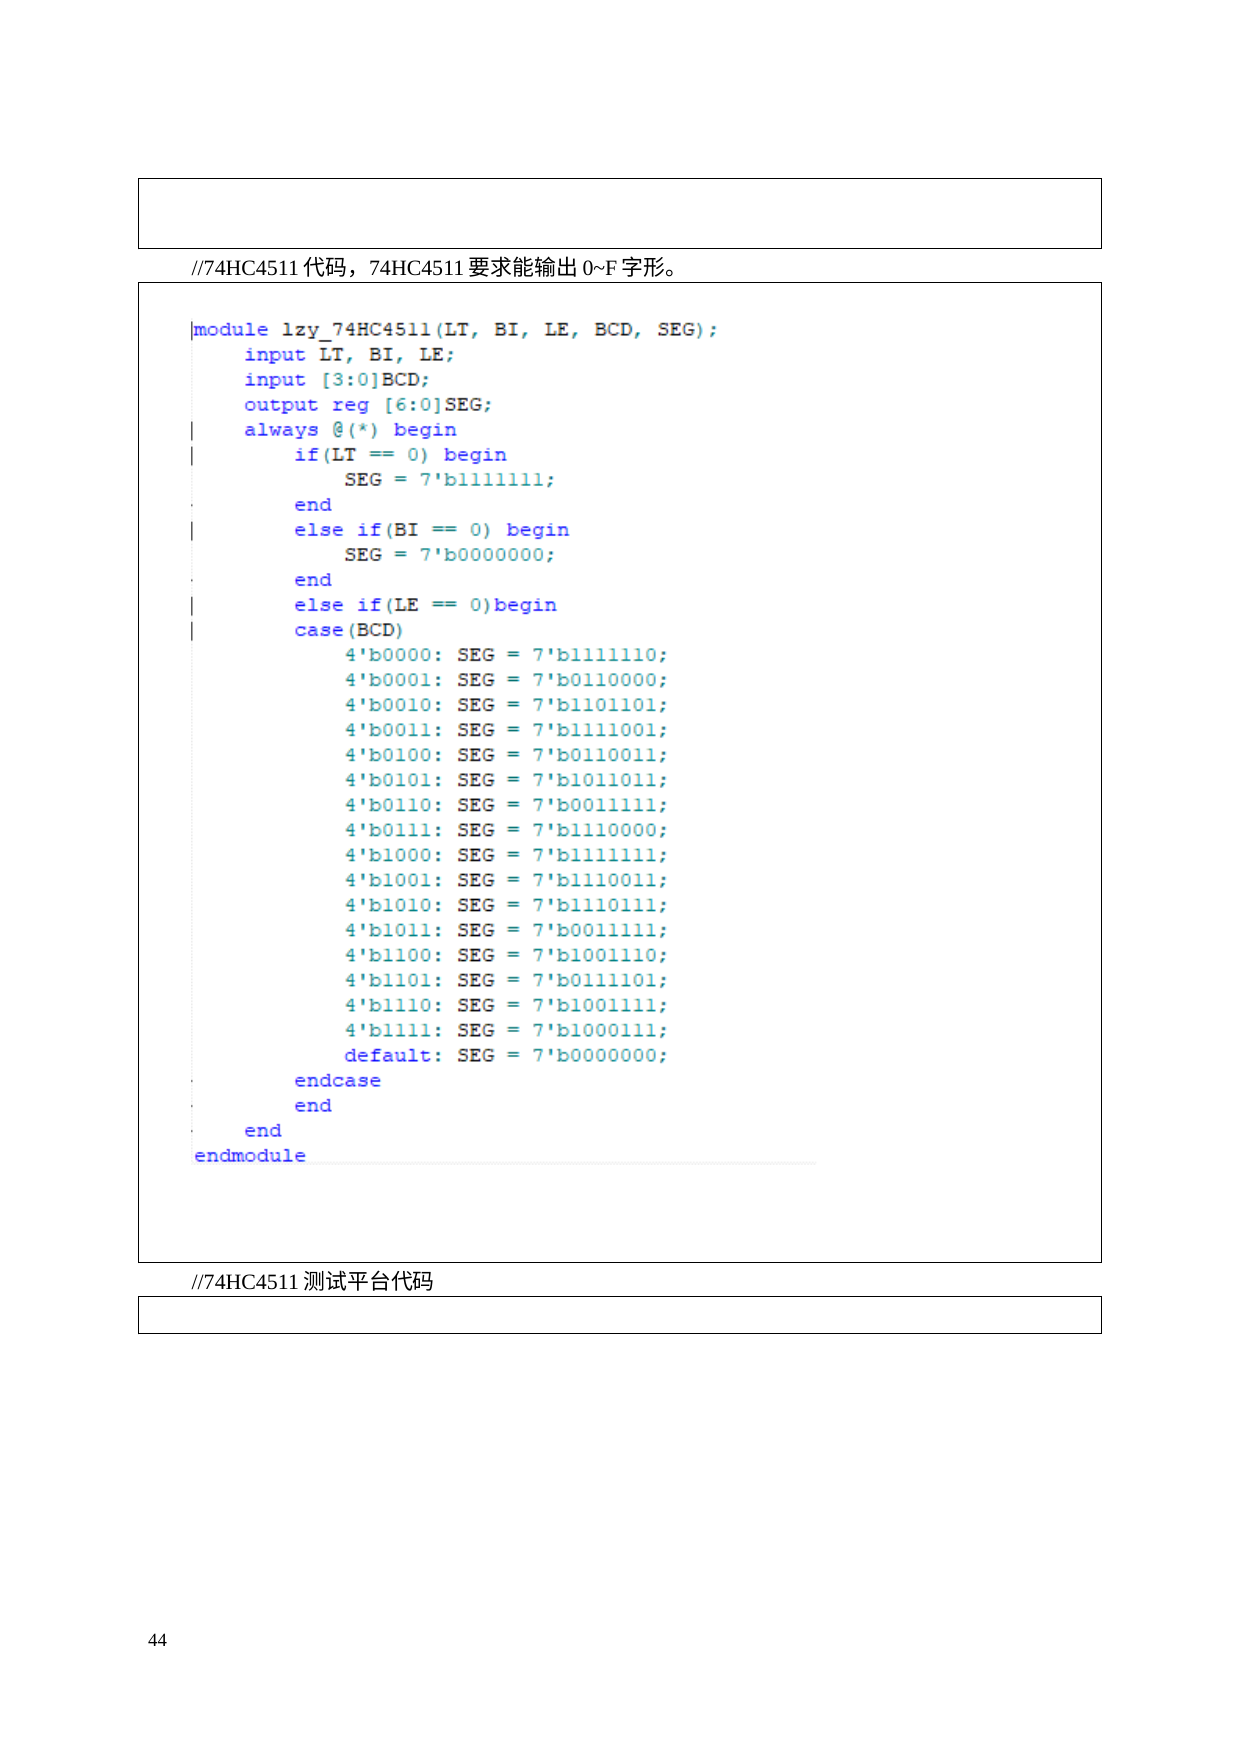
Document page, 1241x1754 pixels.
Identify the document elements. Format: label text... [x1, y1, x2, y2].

text //74HC4511代码，74HC4511要求能输出0~F字形。 [148, 249, 1092, 282]
picture [191, 317, 817, 1165]
text //74HC4511测试平台代码 [148, 1263, 1092, 1296]
